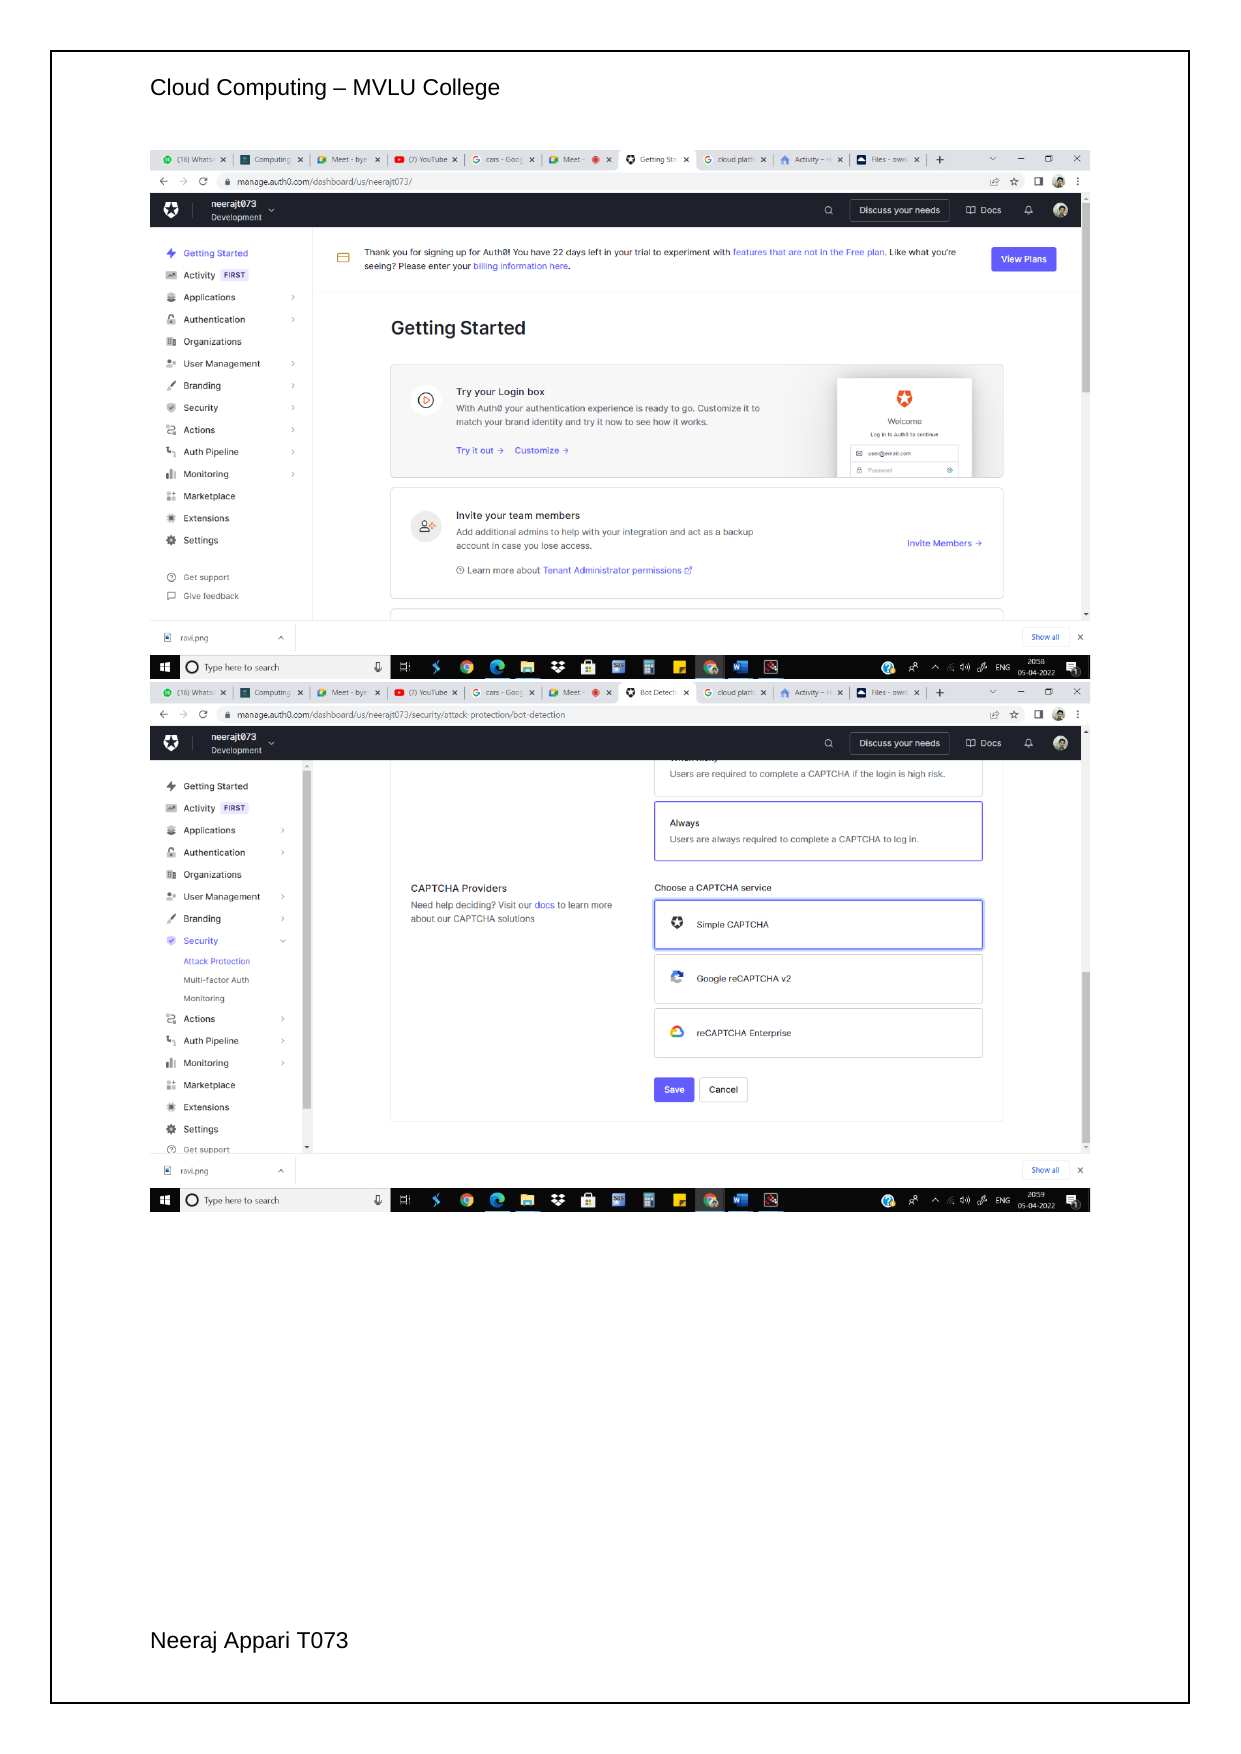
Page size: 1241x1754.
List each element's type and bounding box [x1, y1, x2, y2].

picture [150, 682, 1091, 1212]
picture [150, 150, 1091, 679]
